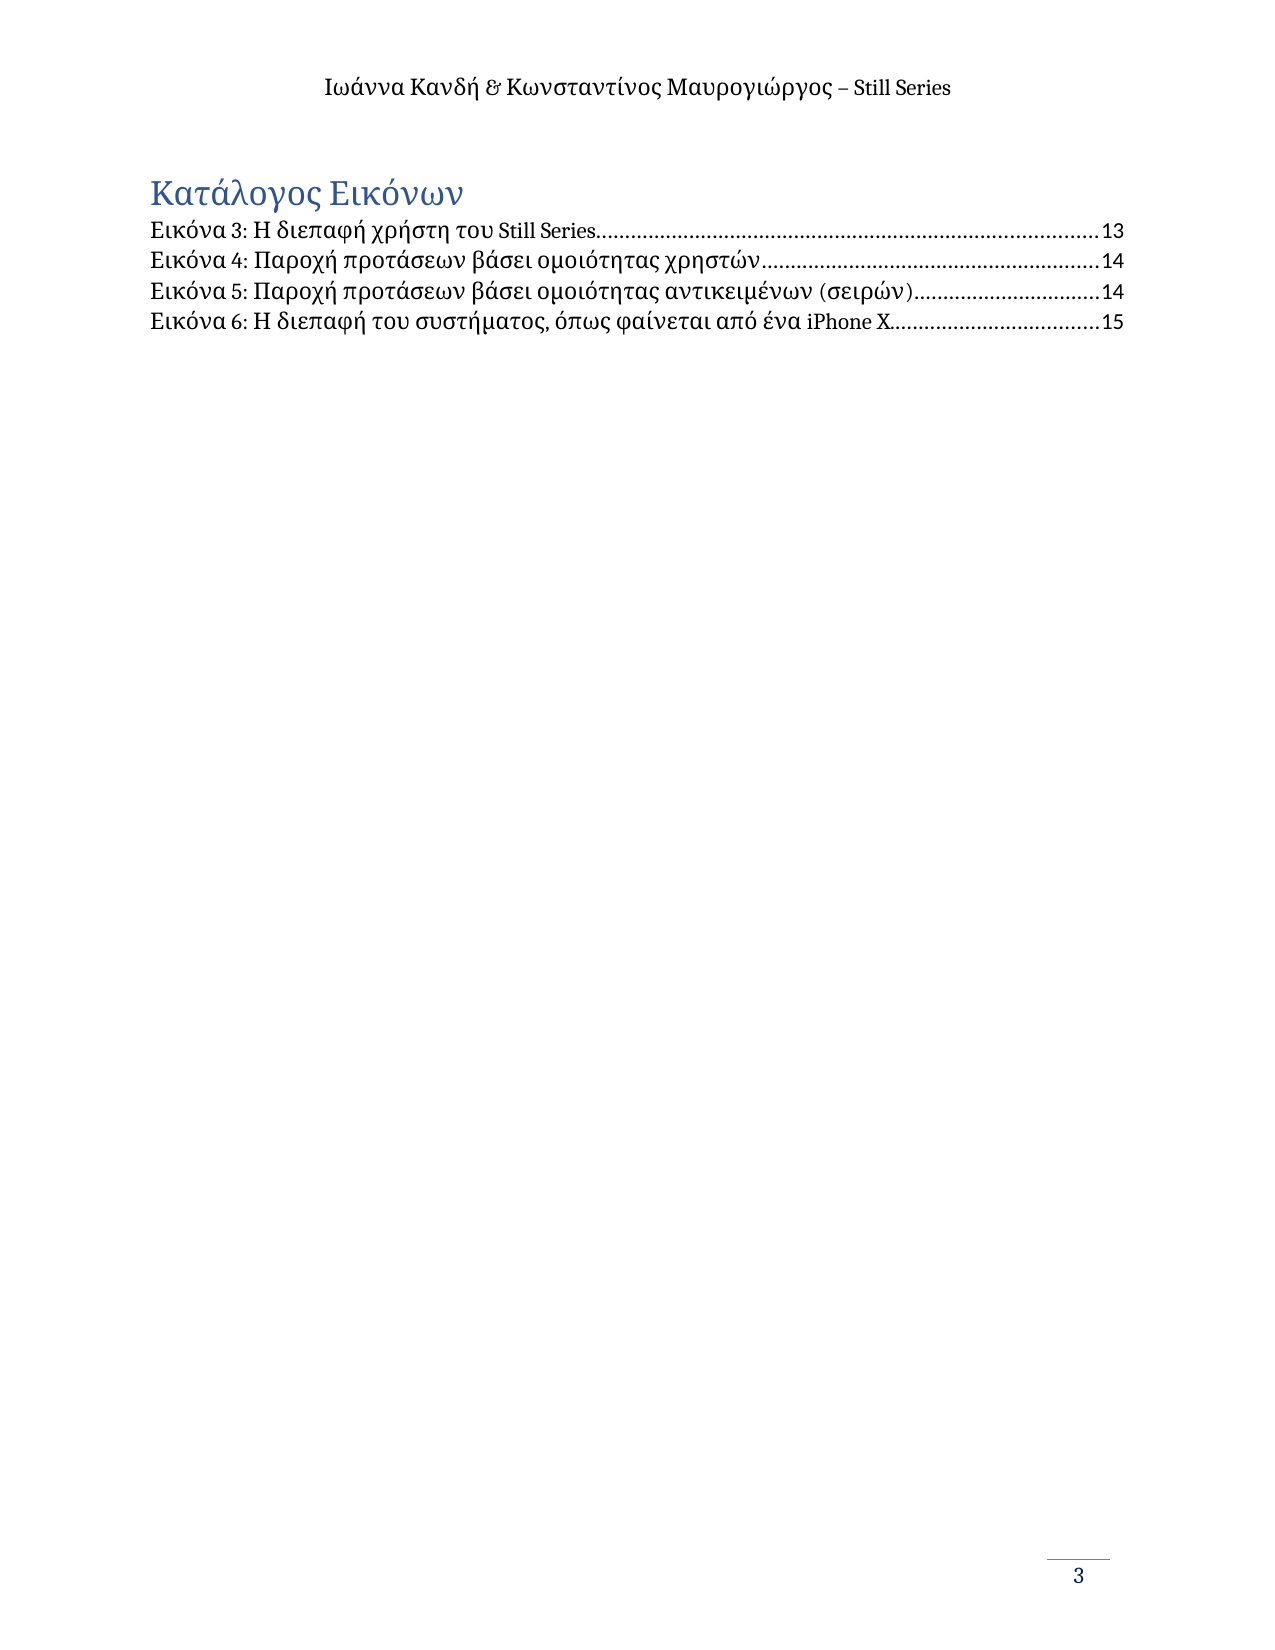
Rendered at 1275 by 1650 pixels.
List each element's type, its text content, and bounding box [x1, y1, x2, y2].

text Εικόνα 6: Η διεπαφή του συστήματος, όπως φαίνεται από ένα iPhone X. 15 [150, 307, 1125, 335]
text Εικόνα 4: Παροχή προτάσεων βάσει ομοιότητας χρηστών 14 [150, 247, 1125, 274]
subtitle Κατάλογος Εικόνων [150, 175, 1125, 213]
text Εικόνα 5: Παροχή προτάσεων βάσει ομοιότητας αντικειμένων (σειρών) 14 [150, 277, 1125, 305]
text Εικόνα 3: Η διεπαφή χρήστη του Still Series 13 [150, 216, 1125, 244]
